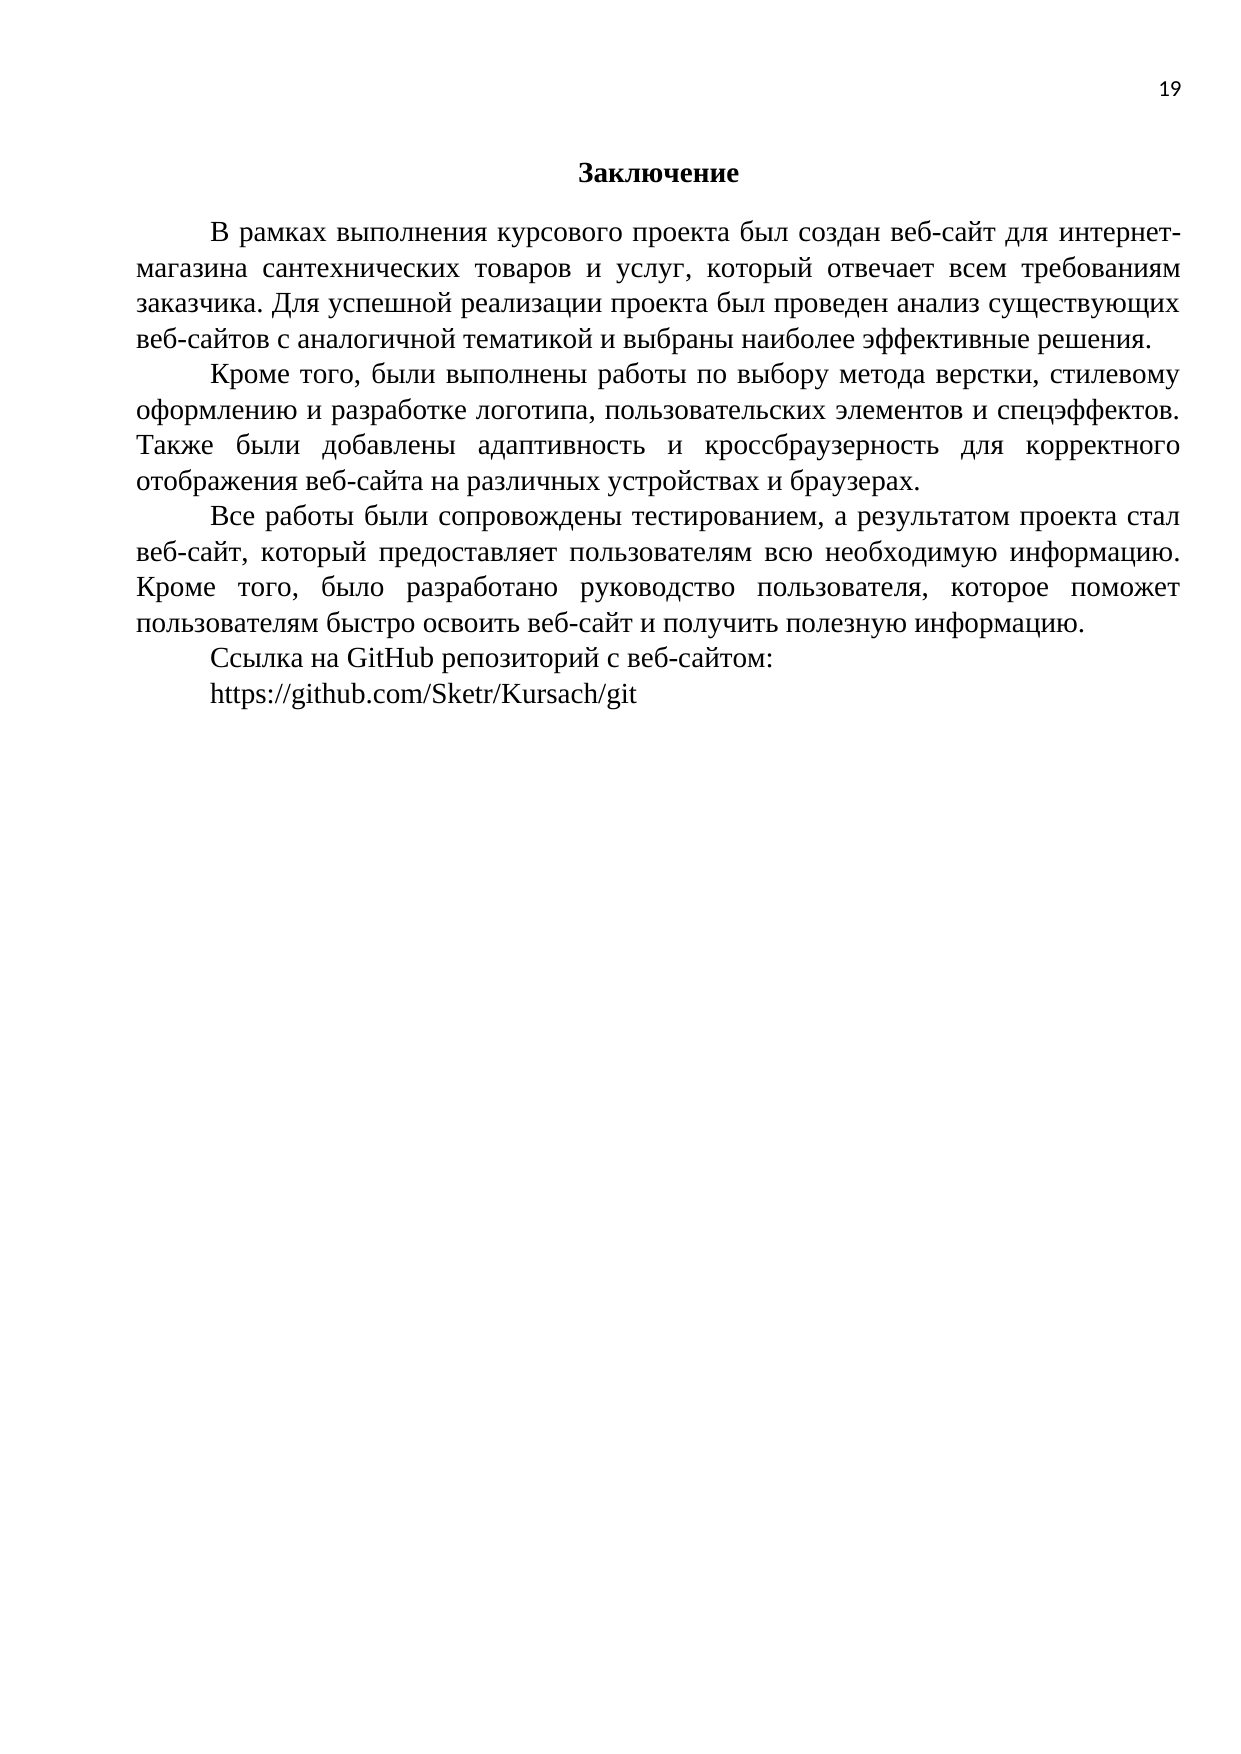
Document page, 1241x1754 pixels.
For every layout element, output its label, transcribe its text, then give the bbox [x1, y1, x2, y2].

text Ссылка на GitHub репозиторий с веб-сайтом: [136, 640, 1181, 674]
text Заключение [136, 156, 1181, 189]
text Все работы были сопровождены тестированием, а результатом проекта стал веб-сайт, который предоставляет пользователям всю необходимую информацию. Кроме того, было разработано руководство пользователя, которое поможет пользователям быстро освоить веб-сайт и получить полезную информацию. [136, 498, 1181, 638]
text В рамках выполнения курсового проекта был создан веб-сайт для интернет-магазина сантехнических товаров и услуг, который отвечает всем требованиям заказчика. Для успешной реализации проекта был проведен анализ существующих веб-сайтов с аналогичной тематикой и выбраны наиболее эффективные решения. [136, 214, 1181, 354]
text https://github.com/Sketr/Kursach/git [136, 676, 1181, 709]
text Кроме того, были выполнены работы по выбору метода верстки, стилевому оформлению и разработке логотипа, пользовательских элементов и спецэффектов. Также были добавлены адаптивность и кроссбраузерность для корректного отображения веб-сайта на различных устройствах и браузерах. [136, 356, 1181, 496]
